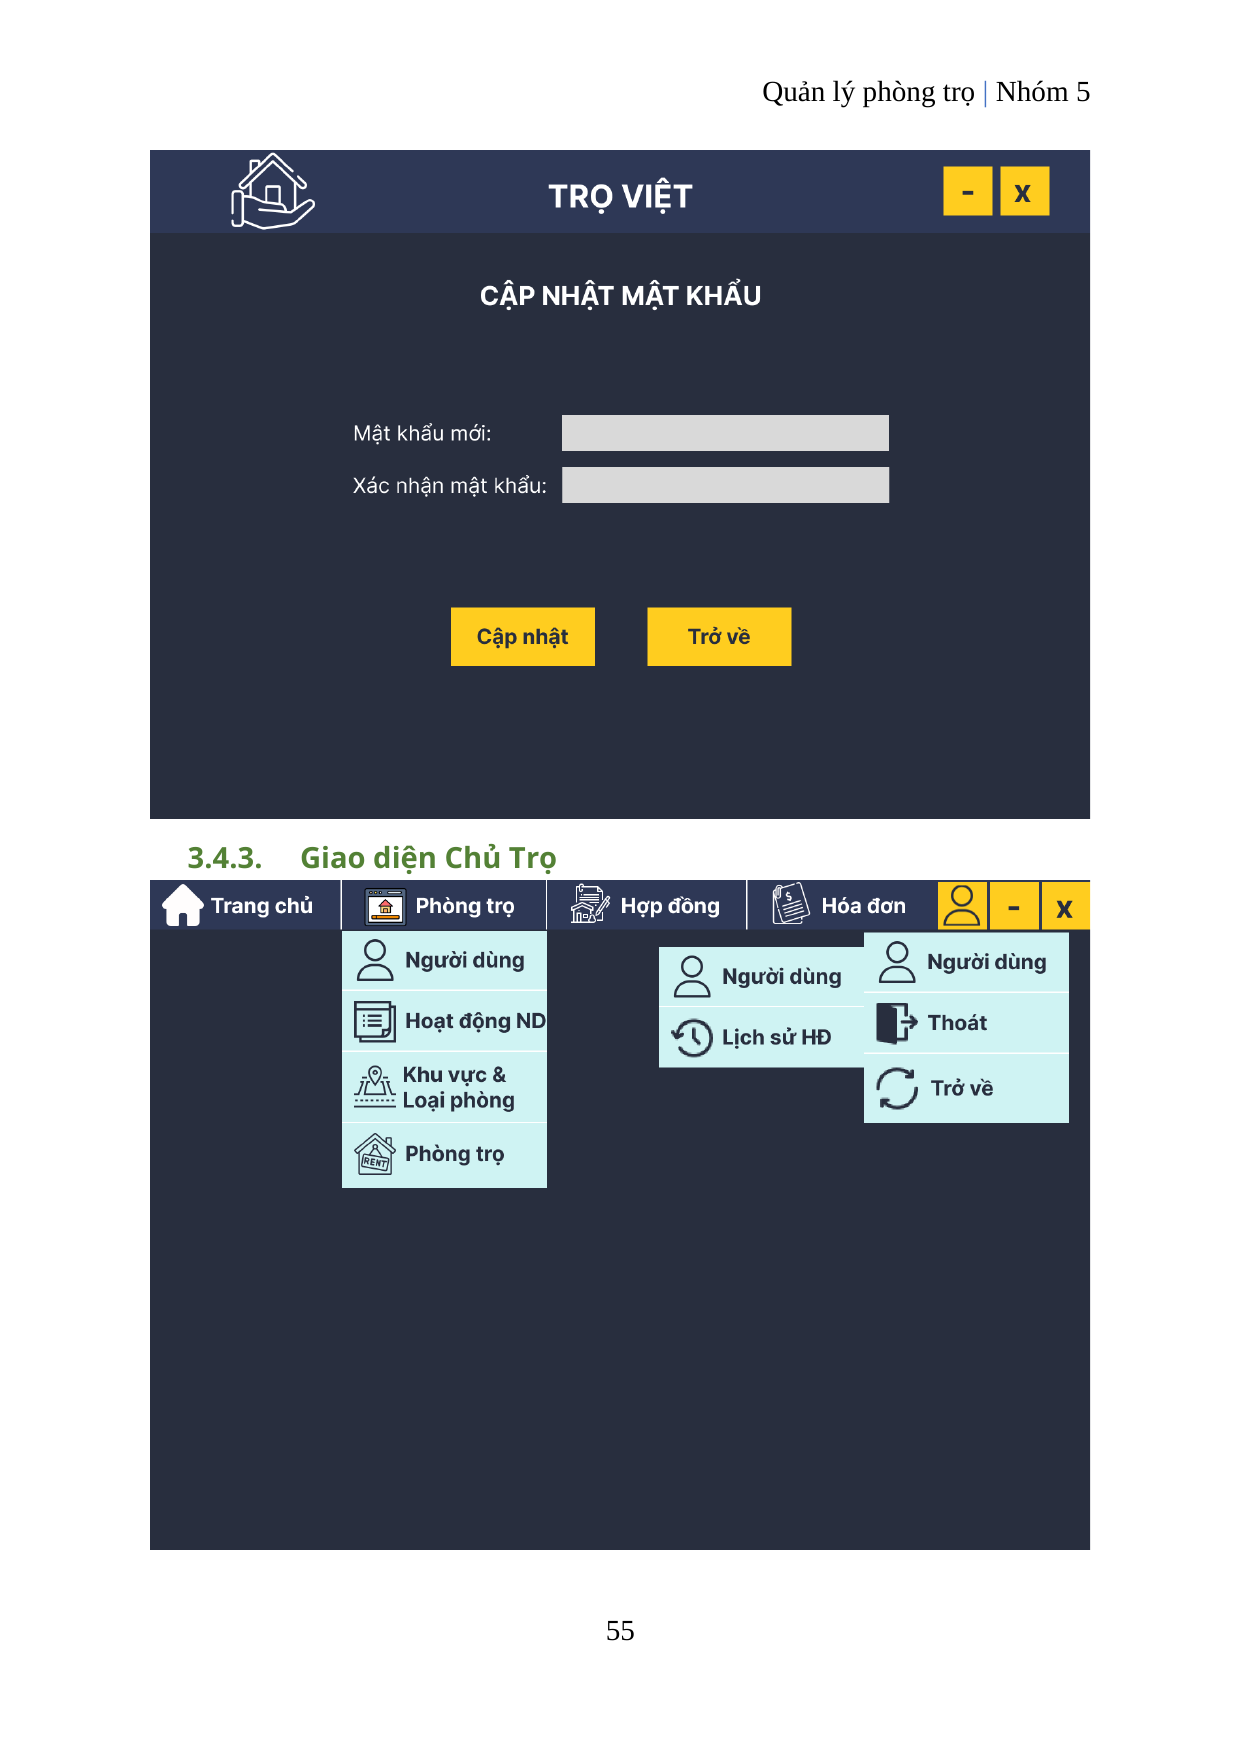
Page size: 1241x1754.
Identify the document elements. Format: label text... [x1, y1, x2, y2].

picture [150, 880, 1091, 1550]
picture [150, 150, 1091, 819]
subtitle Giao diện Chủ Trọ [187, 838, 1090, 877]
